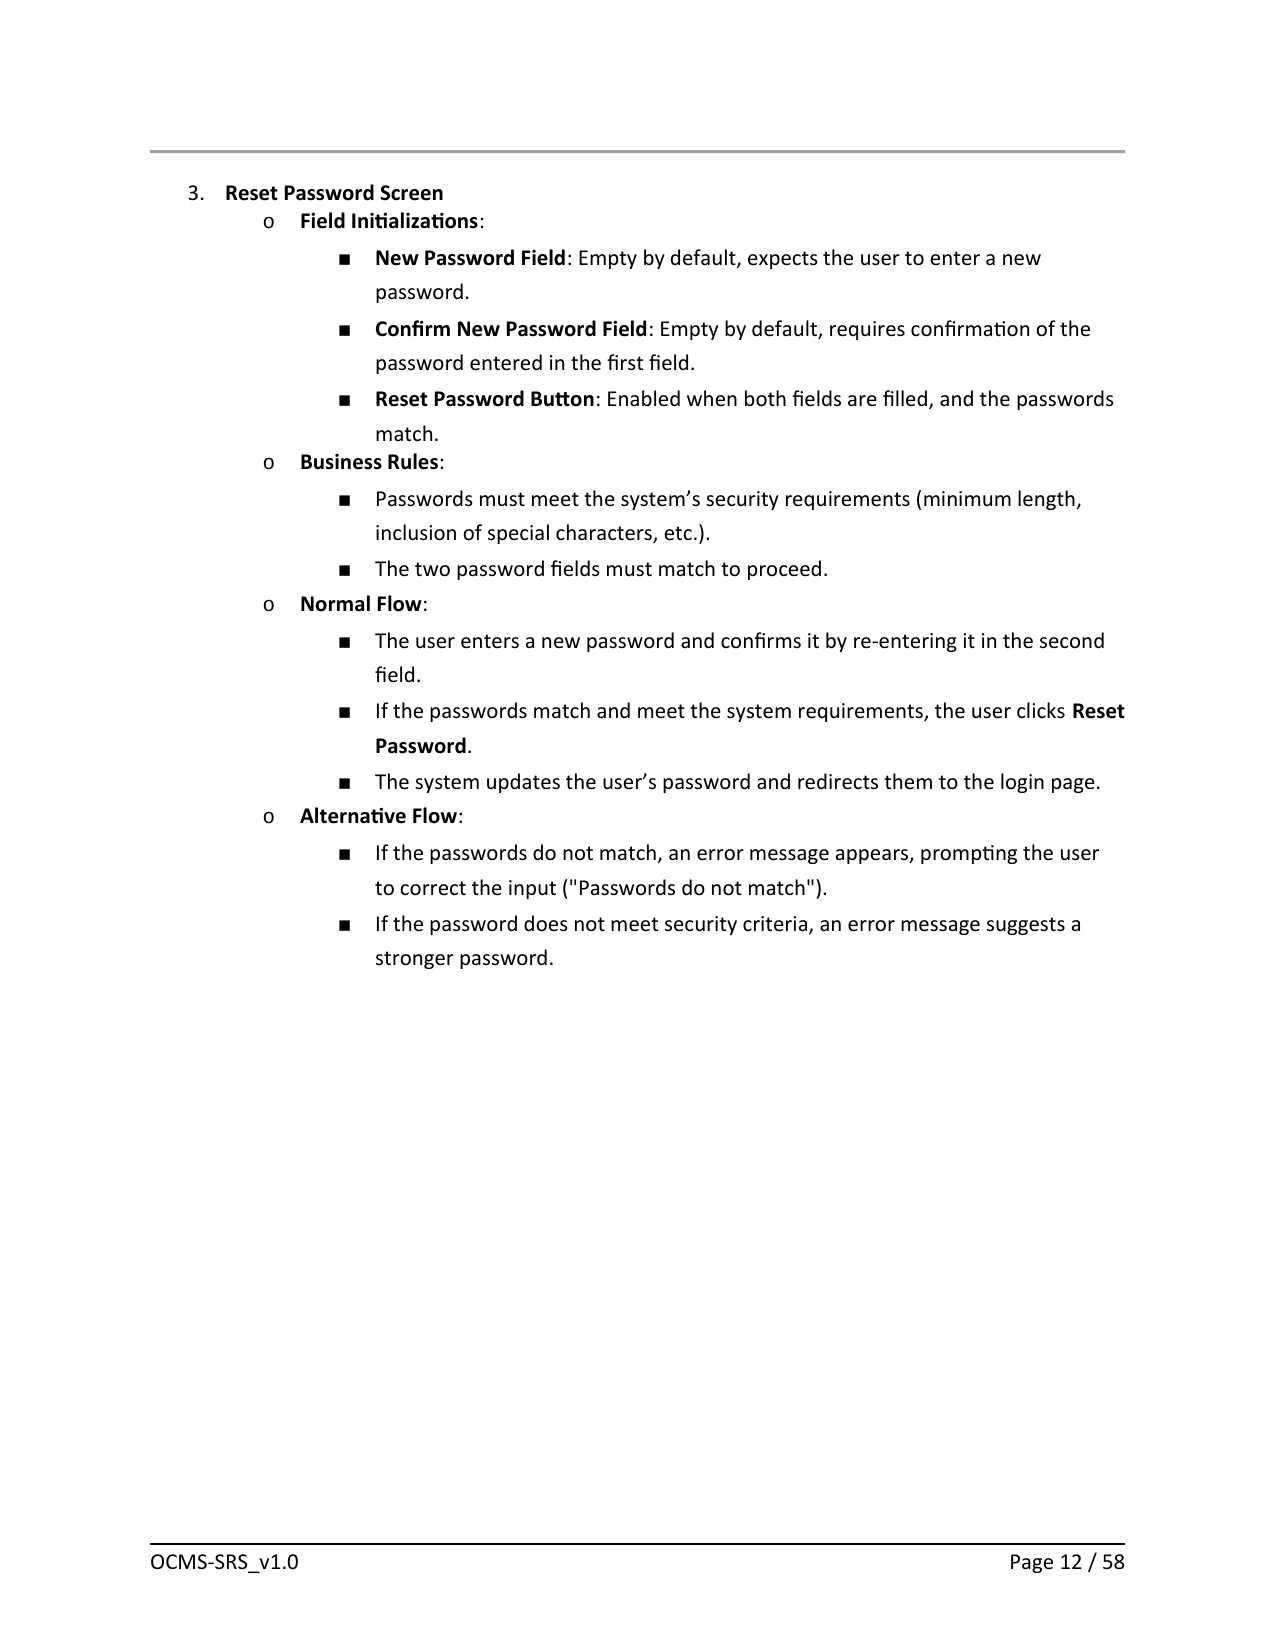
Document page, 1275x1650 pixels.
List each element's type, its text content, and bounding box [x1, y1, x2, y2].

list Field Initializations: [262, 206, 1125, 234]
list The two password fields must match to proceed. [337, 546, 1125, 589]
list The system updates the user’s password and redirects them to the login page. [337, 759, 1125, 801]
list Alternative Flow: [262, 801, 1125, 830]
list Confirm New Password Field: Empty by default, requires confirmation of the password entered in the first field. [337, 305, 1125, 376]
list If the passwords match and meet the system requirements, the user clicks Reset Password. [337, 688, 1125, 759]
list If the password does not meet security criteria, an error message suggests a stronger password. [337, 901, 1125, 971]
list Reset Password Screen [187, 178, 1125, 206]
list Passwords must meet the system’s security requirements (minimum length, inclusion of special characters, etc.). [337, 475, 1125, 546]
list New Password Field: Empty by default, expects the user to enter a new password. [337, 234, 1125, 305]
list Business Rules: [262, 447, 1125, 475]
list Reset Password Button: Enabled when both fields are filled, and the passwords match. [337, 376, 1125, 447]
list Normal Flow: [262, 589, 1125, 617]
list The user enters a new password and confirms it by re-entering it in the second field. [337, 617, 1125, 688]
list If the passwords do not match, an error message appears, prompting the user to correct the input ("Passwords do not match"). [337, 830, 1125, 901]
